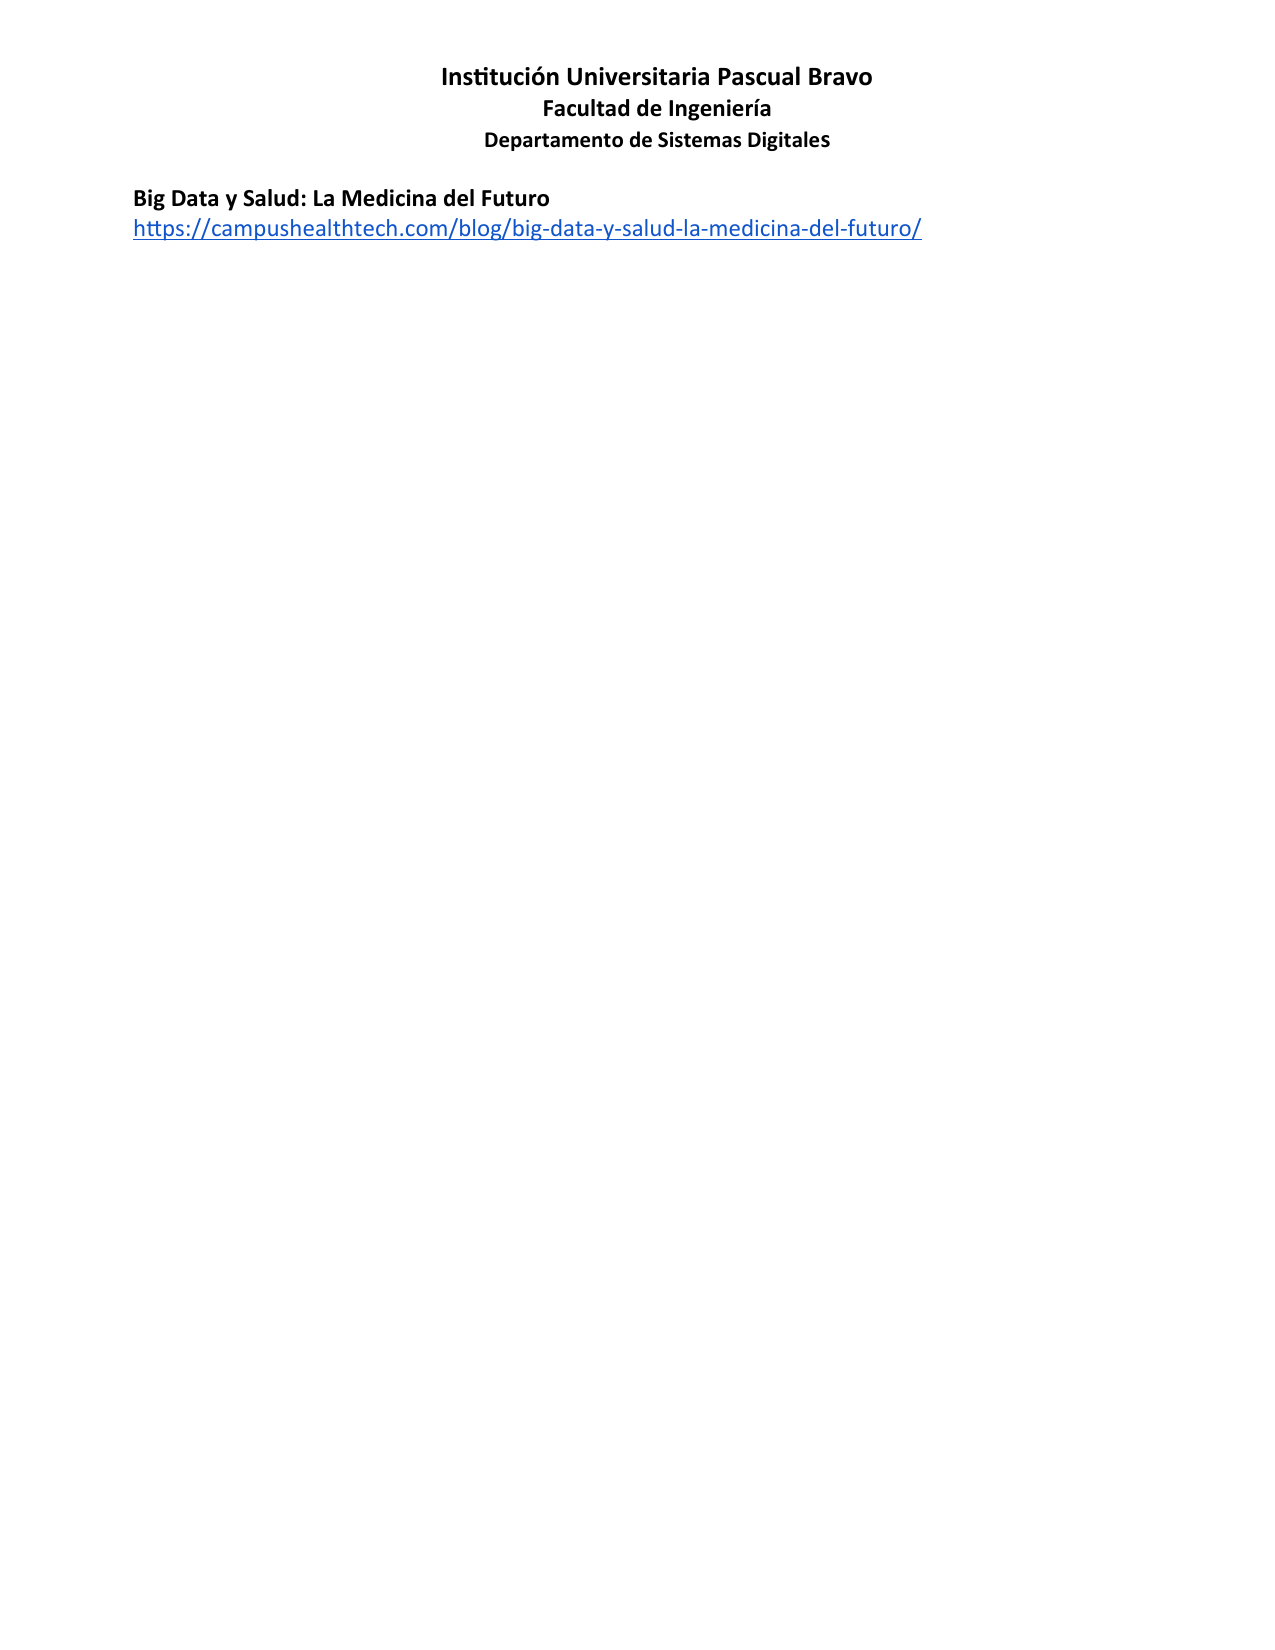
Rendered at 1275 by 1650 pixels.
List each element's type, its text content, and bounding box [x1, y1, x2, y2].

text https://campushealthtech.com/blog/big-data-y-salud-la-medicina-del-futuro/ [133, 212, 1181, 243]
text Big Data y Salud: La Medicina del Futuro [133, 182, 1181, 212]
